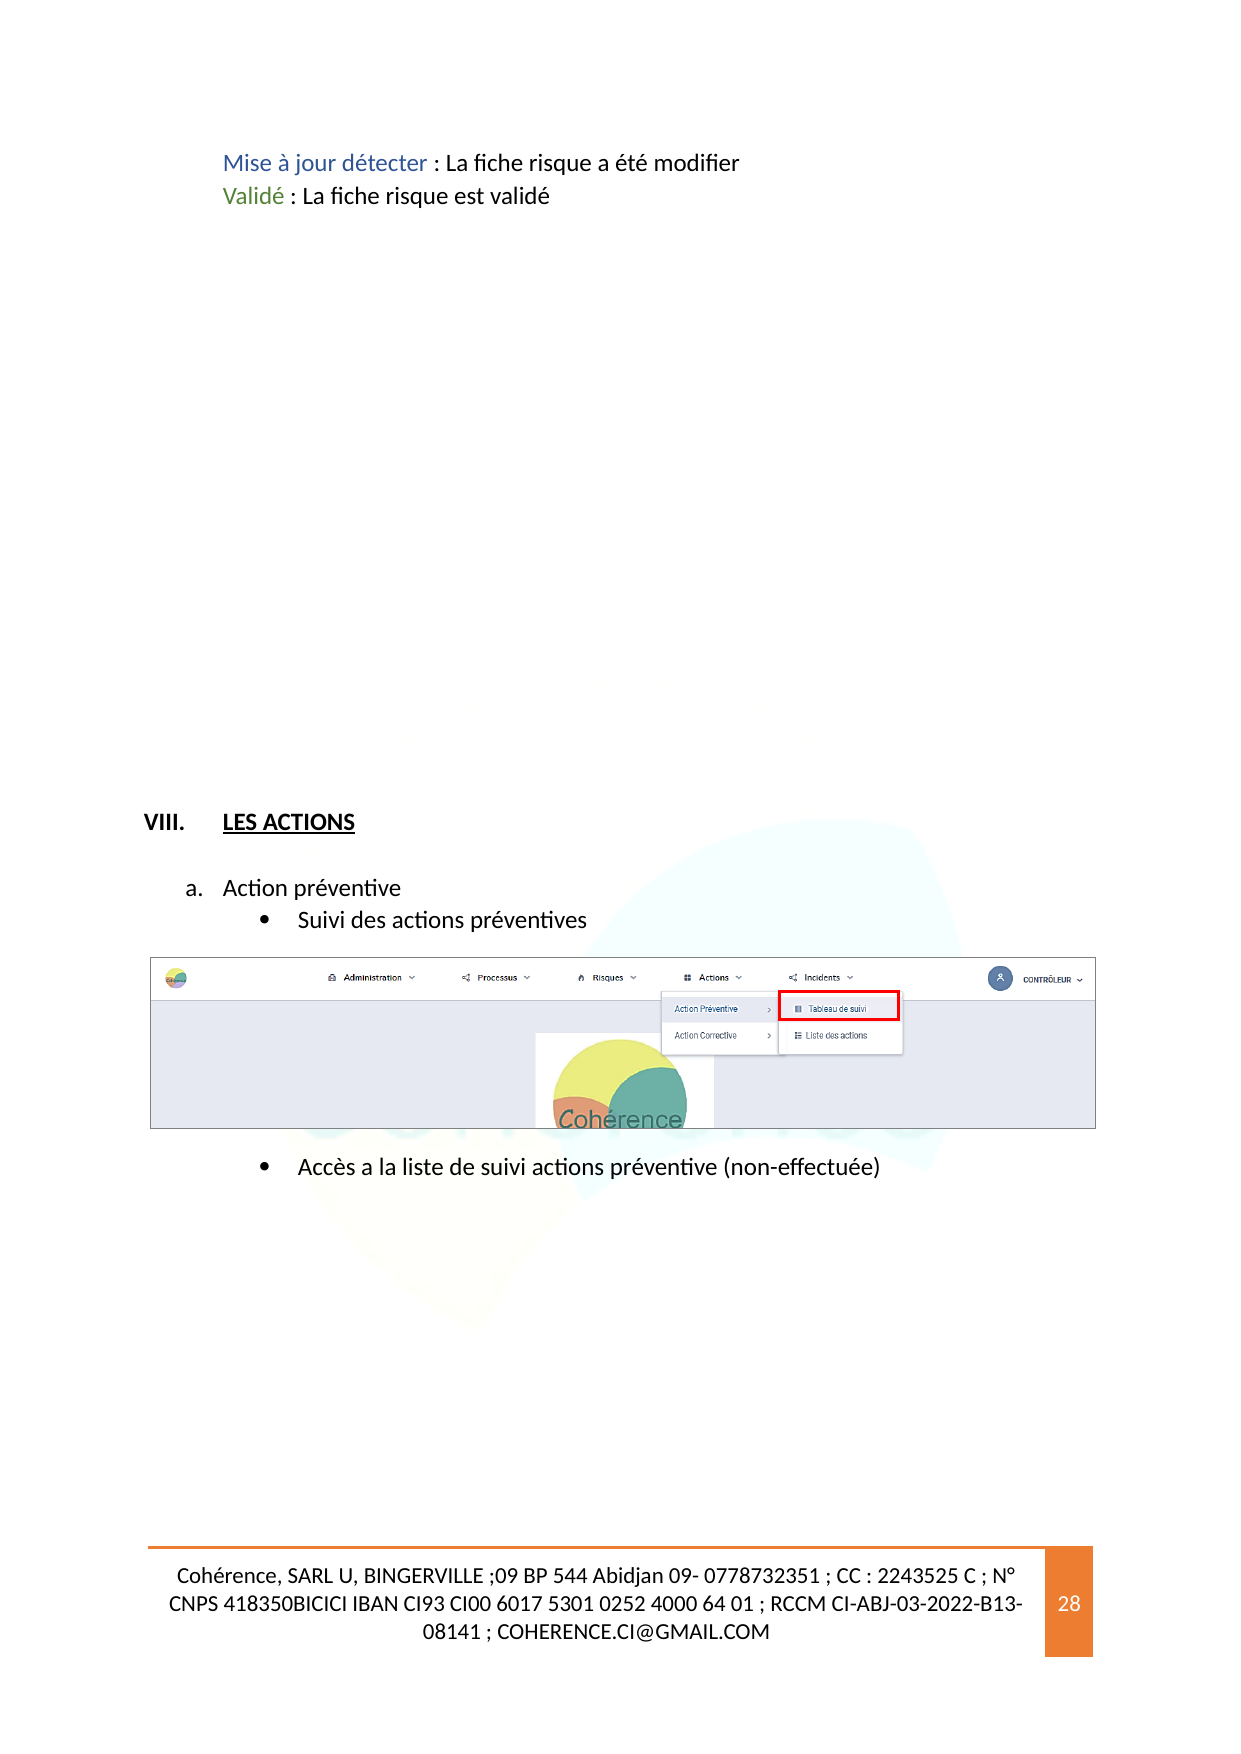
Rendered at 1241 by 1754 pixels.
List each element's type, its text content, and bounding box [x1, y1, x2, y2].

list Mise à jour détecter : La fiche risque a été modifier [223, 148, 1093, 178]
list Accès a la liste de suivi actions préventive (non-effectuée) [260, 1151, 1093, 1182]
list Validé : La fiche risque est validé [223, 181, 1093, 211]
list Action préventive [185, 872, 1093, 902]
picture [151, 958, 1095, 1128]
list LES ACTIONS [185, 806, 1093, 836]
list Suivi des actions préventives [260, 905, 1093, 935]
